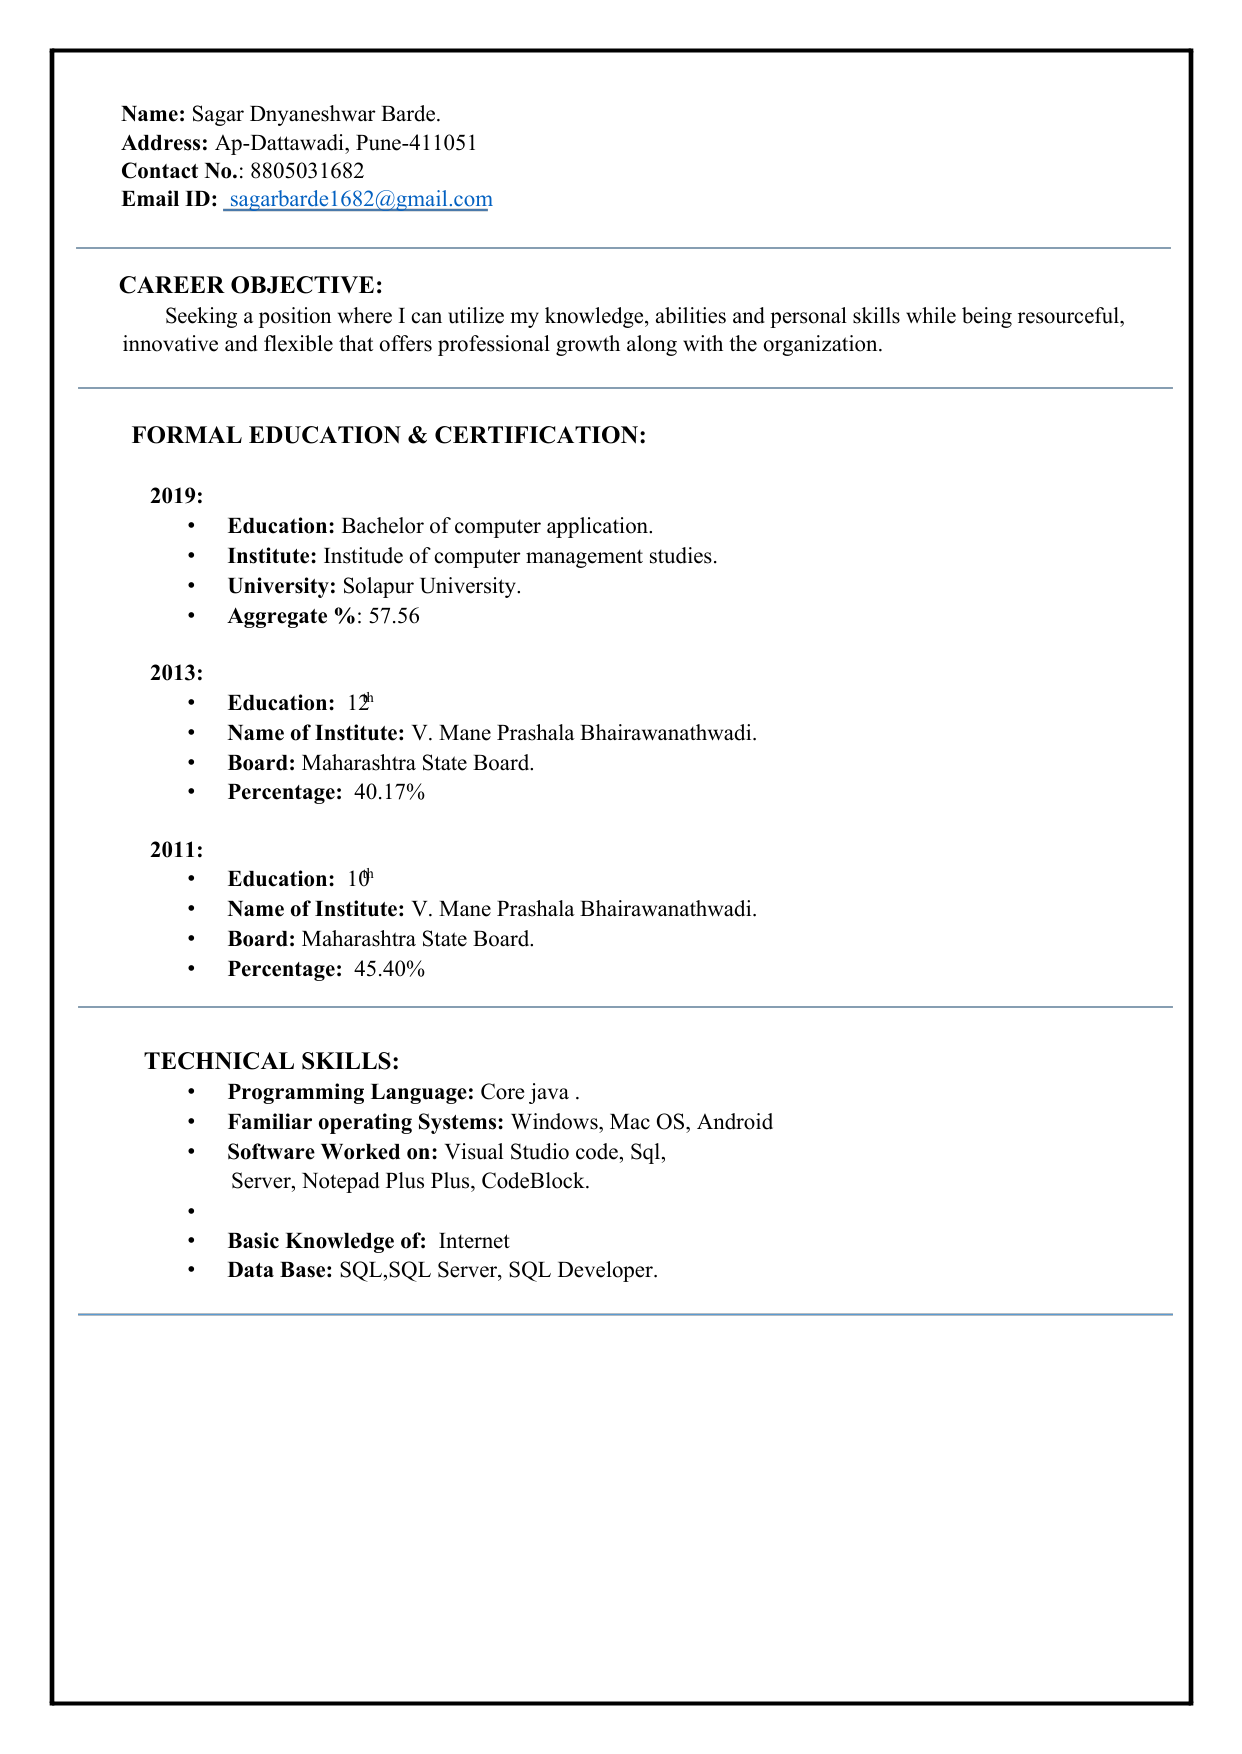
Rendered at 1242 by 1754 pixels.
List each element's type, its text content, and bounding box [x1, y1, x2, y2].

list Address: Ap-Dattawadi, Pune-411051 [121, 130, 539, 155]
list • Programming Language: Core java . [187, 1077, 613, 1105]
list • Education: 10 [187, 864, 405, 892]
list • Software Worked on: Visual Studio code, Sql, [187, 1137, 738, 1165]
list th [362, 866, 391, 882]
list Email ID: sagarbarde1682@gmail.com [121, 186, 549, 212]
picture [76, 1311, 1174, 1317]
list • University: Solapur University. [187, 571, 578, 599]
list 2013: [150, 660, 234, 686]
picture [47, 46, 1195, 1707]
picture [76, 385, 1174, 390]
list innovative and flexible that offers professional growth along with the organization. [122, 331, 983, 357]
list th [362, 689, 391, 706]
picture [76, 1004, 1174, 1009]
list • Data Base: SQL,SQL Server, SQL Developer. [187, 1255, 728, 1283]
picture [74, 245, 1172, 250]
list Contact No.: 8805031682 [121, 158, 414, 184]
list TECHNICAL SKILLS: [144, 1047, 453, 1075]
list • Name of Institute: V. Mane Prashala Bhairawanathwadi. [187, 717, 838, 746]
list • Education: 12 [187, 688, 405, 716]
list 2011: [150, 837, 234, 862]
list • Basic Knowledge of: Internet [187, 1226, 558, 1254]
list • Board: Maharashtra State Board. [187, 748, 593, 776]
list Name: Sagar Dnyaneshwar Barde. [121, 101, 499, 127]
list Server, Notepad Plus Plus, CodeBlock. [231, 1168, 648, 1193]
list • Aggregate %: 57.56 [187, 601, 467, 629]
list CAREER OBJECTIVE: [119, 271, 437, 299]
list • Percentage: 40.17% [187, 777, 466, 805]
list • Name of Institute: V. Mane Prashala Bhairawanathwadi. [187, 894, 838, 922]
list • Board: Maharashtra State Board. [187, 924, 593, 952]
list • Education: Bachelor of computer application. [187, 511, 724, 539]
list • [187, 1197, 224, 1225]
list Seeking a position where I can utilize my knowledge, abilities and personal skills while being resourceful, [165, 303, 1242, 329]
list • Percentage: 45.40% [187, 954, 466, 982]
list • Familiar operating Systems: Windows, Mac OS, Android [187, 1107, 855, 1135]
list 2019: [150, 483, 234, 509]
list • Institute: Institude of computer management studies. [187, 541, 794, 569]
list FORMAL EDUCATION & CERTIFICATION: [131, 421, 726, 449]
